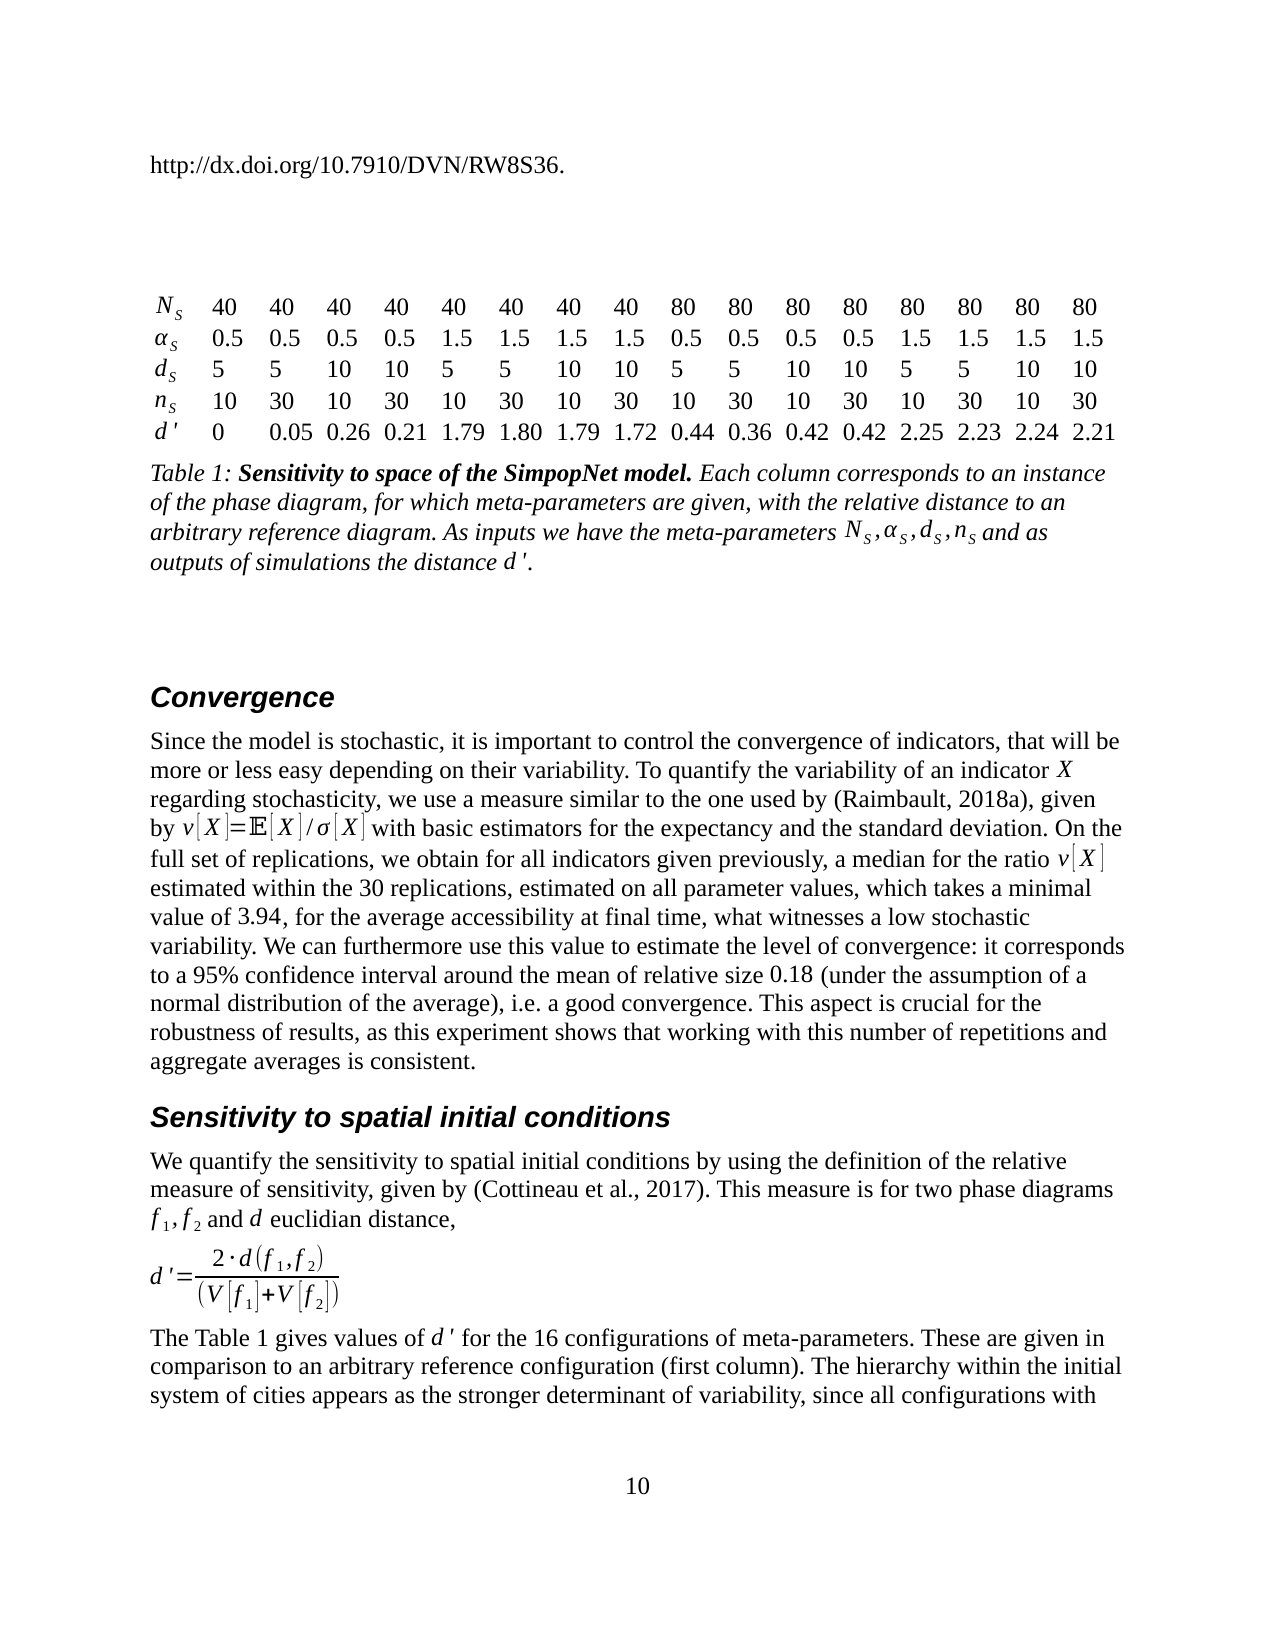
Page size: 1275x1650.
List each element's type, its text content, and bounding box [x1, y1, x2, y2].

table_cell [150, 355, 207, 386]
table_cell 0.44 [666, 417, 723, 446]
table_cell [150, 323, 207, 354]
table_cell 10 [896, 386, 953, 417]
table_cell 5 [437, 355, 494, 386]
table_header 40 [609, 292, 666, 323]
table_cell [150, 417, 207, 446]
subtitle Convergence [150, 680, 1125, 714]
table_header 40 [265, 292, 322, 323]
table_cell 1.79 [551, 417, 609, 446]
table_header 80 [953, 292, 1010, 323]
table_cell 30 [724, 386, 781, 417]
table_header 80 [838, 292, 896, 323]
table_cell 10 [322, 355, 379, 386]
table_cell 1.5 [953, 323, 1010, 354]
table_cell 1.5 [1068, 323, 1125, 354]
table_header 40 [437, 292, 494, 323]
table_header 40 [551, 292, 609, 323]
table_cell 0.21 [379, 417, 437, 446]
table_header 40 [322, 292, 379, 323]
table_cell 0.36 [724, 417, 781, 446]
table_cell 1.5 [896, 323, 953, 354]
table_cell 0 [207, 417, 265, 446]
table_cell 30 [494, 386, 551, 417]
table_cell 1.5 [551, 323, 609, 354]
table_header 80 [896, 292, 953, 323]
table_header 40 [494, 292, 551, 323]
table_cell 0.5 [379, 323, 437, 354]
table_cell 0.26 [322, 417, 379, 446]
table_header 80 [724, 292, 781, 323]
table_cell 2.25 [896, 417, 953, 446]
table_cell 0.05 [265, 417, 322, 446]
table_cell 10 [838, 355, 896, 386]
table_cell 1.5 [494, 323, 551, 354]
table_header 40 [207, 292, 265, 323]
table_cell 10 [1068, 355, 1125, 386]
table_cell 1.5 [1010, 323, 1068, 354]
table_cell 5 [953, 355, 1010, 386]
table_cell 30 [609, 386, 666, 417]
table_header 40 [379, 292, 437, 323]
table_cell 30 [1068, 386, 1125, 417]
table_cell 0.5 [724, 323, 781, 354]
table_cell 1.72 [609, 417, 666, 446]
table_cell 10 [379, 355, 437, 386]
table_cell 10 [1010, 386, 1068, 417]
table_cell 5 [724, 355, 781, 386]
table_cell 1.80 [494, 417, 551, 446]
table_header [150, 292, 207, 323]
table_cell 10 [207, 386, 265, 417]
table_cell 0.5 [666, 323, 723, 354]
text We quantify the sensitivity to spatial initial conditions by using the definition of the relative measure of sensitivity, given by (Cottineau et al., 2017). This measure is for two phase diagrams and euclidian distance, [150, 1146, 1125, 1234]
table_cell 10 [666, 386, 723, 417]
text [150, 150, 1125, 179]
table_cell 10 [609, 355, 666, 386]
subtitle Sensitivity to spatial initial conditions [150, 1100, 1125, 1133]
table_cell 10 [437, 386, 494, 417]
table_cell 10 [551, 386, 609, 417]
table_cell 30 [379, 386, 437, 417]
table_cell 1.5 [437, 323, 494, 354]
table_cell 30 [953, 386, 1010, 417]
table_cell 10 [781, 355, 838, 386]
table_cell 2.21 [1068, 417, 1125, 446]
table_cell 30 [838, 386, 896, 417]
table_header 80 [781, 292, 838, 323]
table_cell 5 [666, 355, 723, 386]
table_cell 0.5 [207, 323, 265, 354]
table_cell 5 [896, 355, 953, 386]
table_cell 30 [265, 386, 322, 417]
table_header 80 [1068, 292, 1125, 323]
table_cell 10 [1010, 355, 1068, 386]
table_cell 0.42 [781, 417, 838, 446]
text Since the model is stochastic, it is important to control the convergence of indicators, that will be more or less easy depending on their variability. To quantify the variability of an indicator regarding stochasticity, we use a measure similar to the one used by (Raimbault, 2018a), given by with basic estimators for the expectancy and the standard deviation. On the full set of replications, we obtain for all indicators given previously, a median for the ratio estimated within the 30 replications, estimated on all parameter values, which takes a minimal value of , for the average accessibility at final time, what witnesses a low stochastic variability. We can furthermore use this value to estimate the level of convergence: it corresponds to a 95% confidence interval around the mean of relative size (under the assumption of a normal distribution of the average), i.e. a good convergence. This aspect is crucial for the robustness of results, as this experiment shows that working with this number of repetitions and aggregate averages is consistent. [150, 726, 1125, 1075]
table_cell 0.5 [322, 323, 379, 354]
table_cell 0.5 [265, 323, 322, 354]
table_cell 5 [207, 355, 265, 386]
table_cell [150, 386, 207, 417]
table_cell 10 [781, 386, 838, 417]
table_cell 1.5 [609, 323, 666, 354]
text Table 1: Sensitivity to space of the SimpopNet model. Each column corresponds to an instance of the phase diagram, for which meta-parameters are given, with the relative distance to an arbitrary reference diagram. As inputs we have the meta-parameters and as outputs of simulations the distance . [150, 458, 1125, 576]
table_cell 0.42 [838, 417, 896, 446]
table_cell 2.23 [953, 417, 1010, 446]
table_cell 2.24 [1010, 417, 1068, 446]
table_cell 5 [494, 355, 551, 386]
table_header 80 [1010, 292, 1068, 323]
table_cell 10 [322, 386, 379, 417]
table_cell 0.5 [781, 323, 838, 354]
table_cell 5 [265, 355, 322, 386]
table_cell 10 [551, 355, 609, 386]
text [150, 1323, 1125, 1409]
table_header 80 [666, 292, 723, 323]
table_cell 0.5 [838, 323, 896, 354]
table_cell 1.79 [437, 417, 494, 446]
